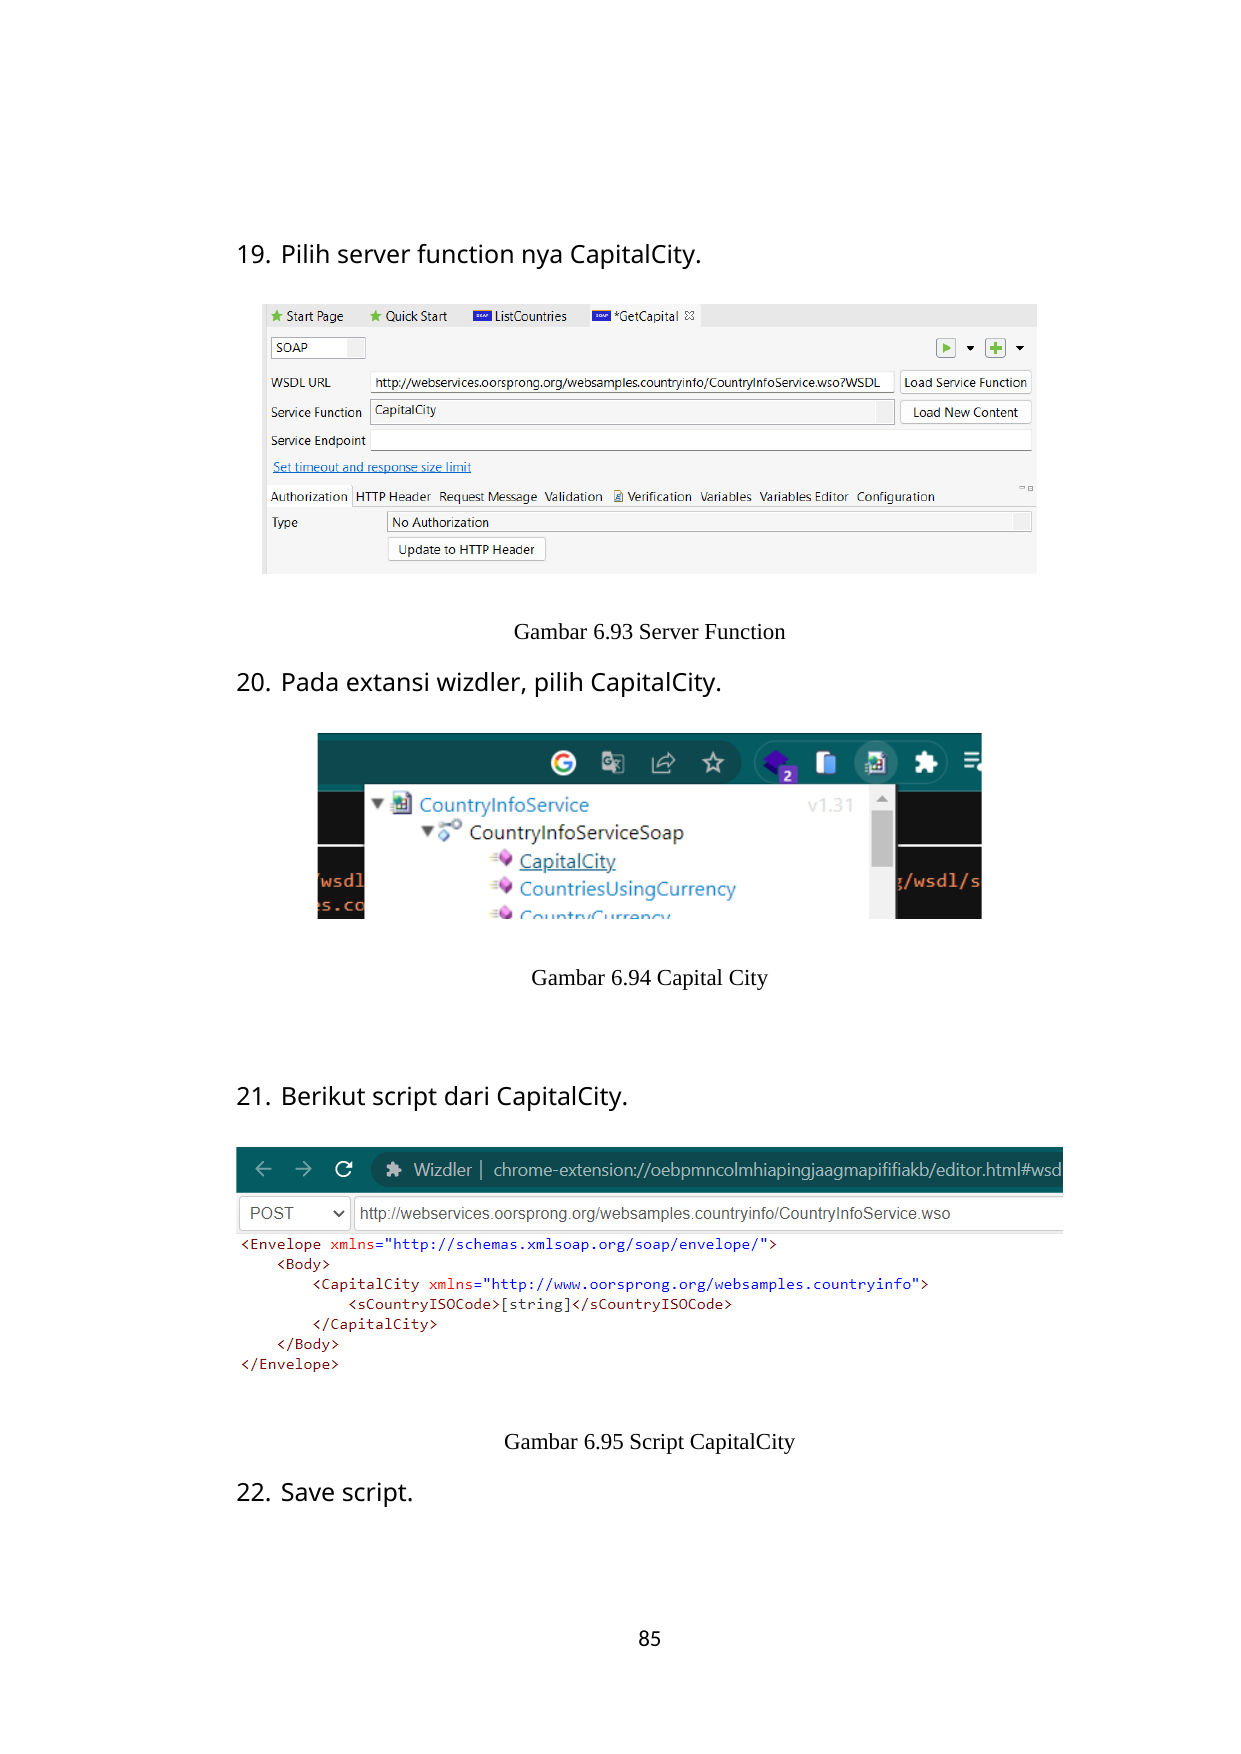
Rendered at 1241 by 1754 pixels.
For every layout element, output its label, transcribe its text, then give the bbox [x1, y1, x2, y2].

list Berikut script dari CapitalCity. [236, 1079, 1063, 1113]
picture [317, 733, 982, 919]
picture [262, 304, 1037, 574]
list Save script. [236, 1475, 1063, 1509]
picture [236, 1147, 1063, 1384]
list Pilih server function nya CapitalCity. [236, 236, 1063, 270]
list Pada extansi wizdler, pilih CapitalCity. [236, 665, 1063, 699]
